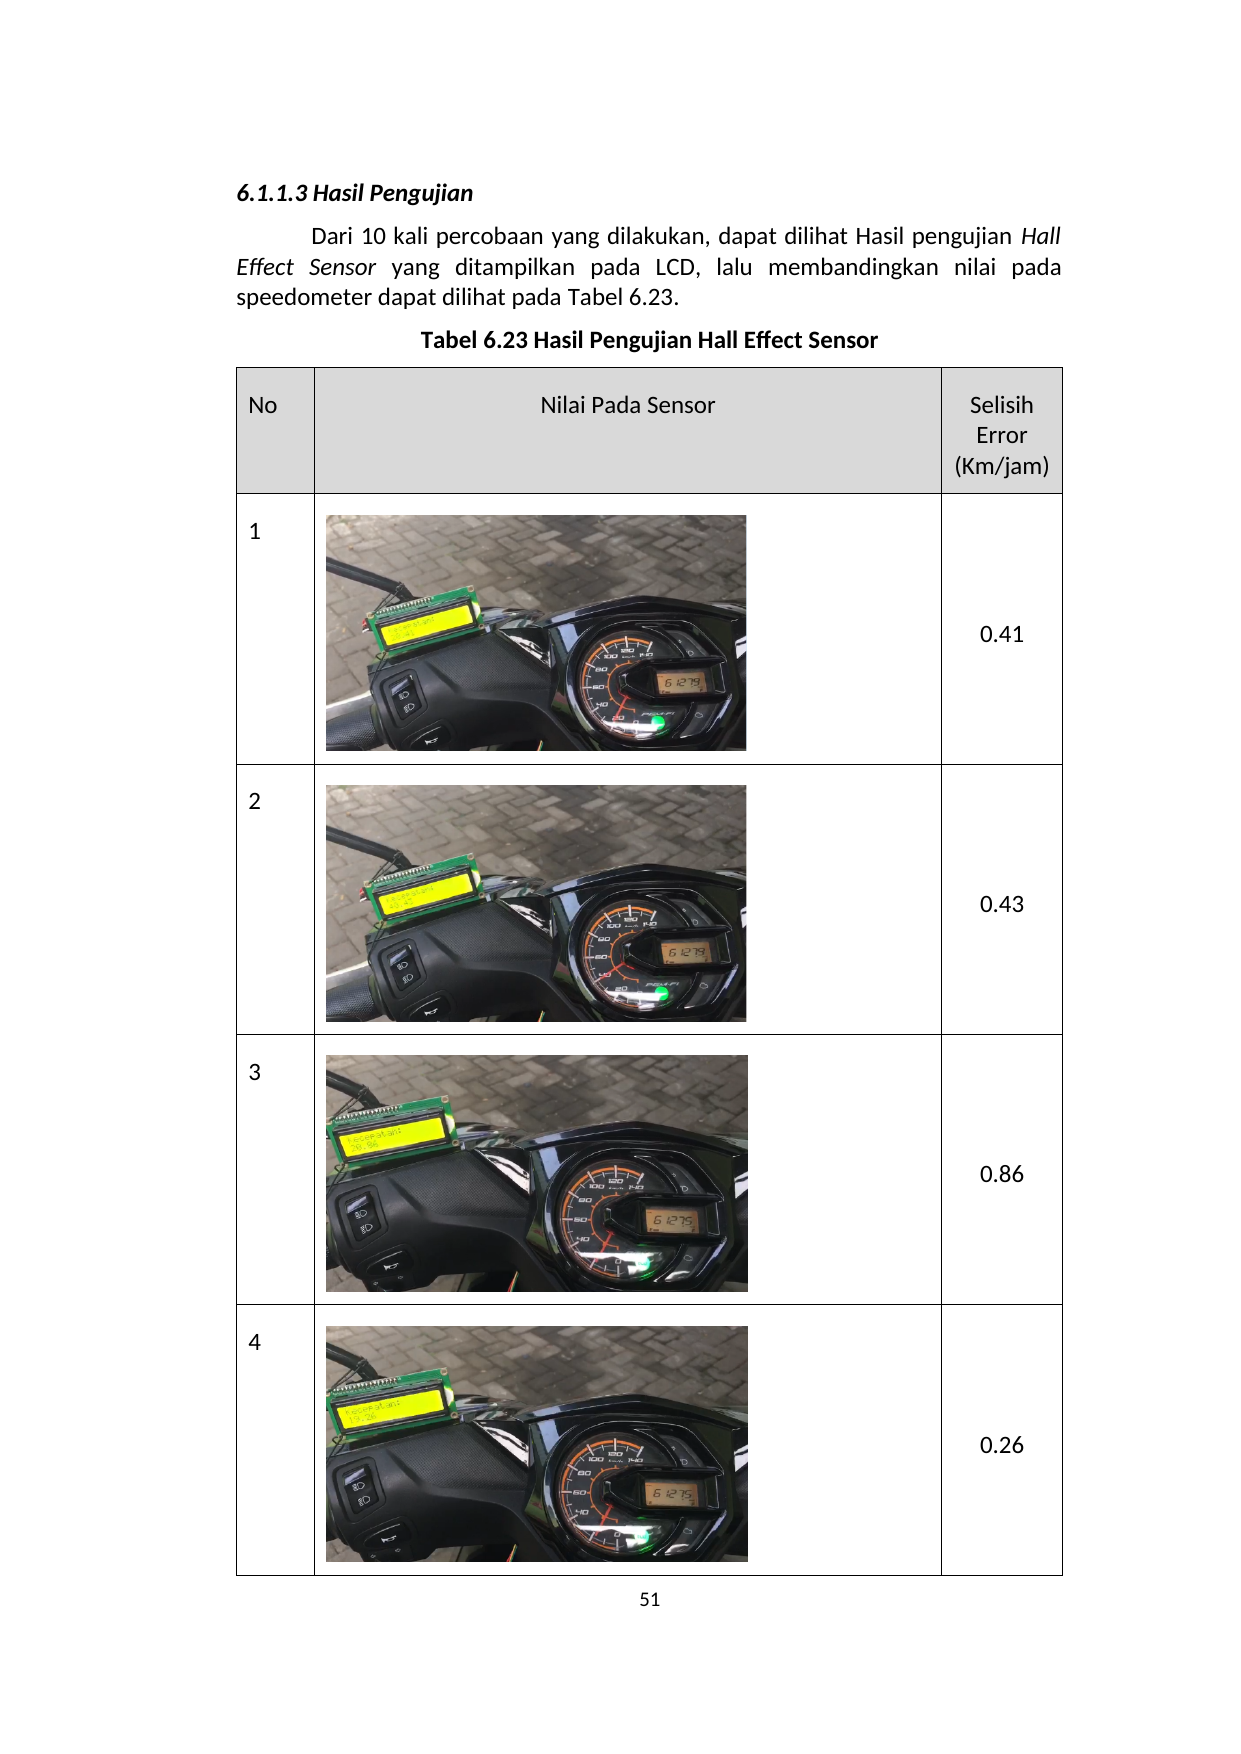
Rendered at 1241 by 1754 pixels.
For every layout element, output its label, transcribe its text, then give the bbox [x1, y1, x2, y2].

table_cell [315, 1305, 941, 1574]
table_cell 4 [237, 1305, 314, 1574]
picture [326, 1055, 748, 1292]
table_cell 0.26 [942, 1305, 1062, 1574]
table_cell 0.41 [942, 494, 1062, 763]
picture [326, 1326, 748, 1562]
table_cell 0.86 [942, 1035, 1062, 1304]
table_cell 2 [237, 765, 314, 1034]
table_header Selisih Error (Km/jam) [942, 368, 1062, 493]
table_cell [315, 494, 941, 763]
table_cell [315, 765, 941, 1034]
picture [326, 785, 747, 1022]
table_header No [237, 368, 314, 493]
table_header Nilai Pada Sensor [315, 368, 941, 493]
subtitle Hasil Pengujian [236, 177, 1063, 208]
picture [326, 515, 747, 751]
table_cell 0.43 [942, 765, 1062, 1034]
table_cell [315, 1035, 941, 1304]
table_cell 1 [237, 494, 314, 763]
table_cell 3 [237, 1035, 314, 1304]
